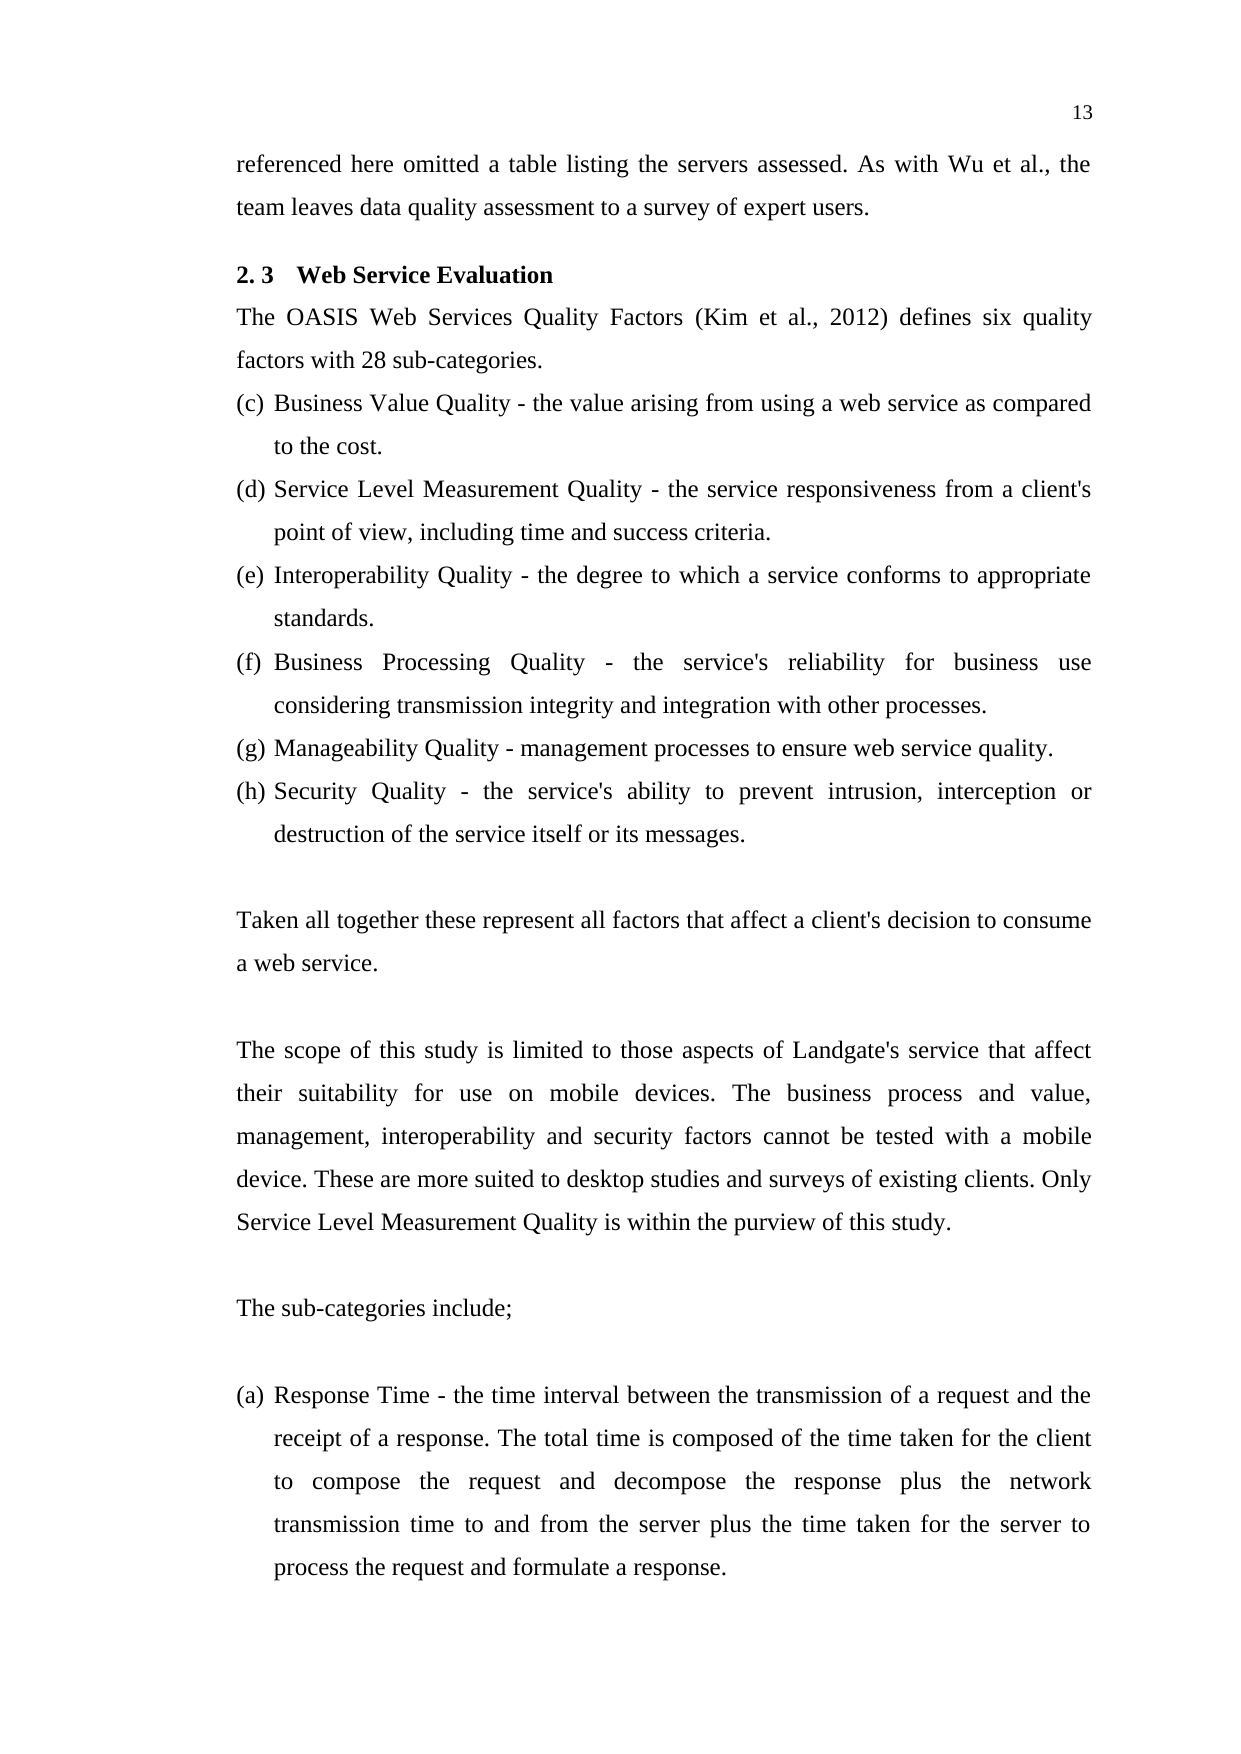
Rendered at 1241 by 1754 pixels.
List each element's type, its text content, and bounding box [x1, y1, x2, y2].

text The sub-categories include; [236, 1293, 1092, 1322]
list Interoperability Quality - the degree to which a service conforms to appropriate standards. [236, 560, 1092, 632]
list Manageability Quality - management processes to ensure web service quality. [236, 733, 1092, 762]
list Business Value Quality - the value arising from using a web service as compared to the cost. [236, 388, 1092, 460]
text Taken all together these represent all factors that affect a client's decision to consume a web service. [236, 905, 1092, 977]
list Security Quality - the service's ability to prevent intrusion, interception or destruction of the service itself or its messages. [236, 776, 1092, 848]
text The OASIS Web Services Quality Factors (Kim et al., 2012) defines six quality factors with 28 sub-categories. [236, 302, 1092, 373]
subtitle Web Service Evaluation [236, 260, 1092, 289]
list Service Level Measurement Quality - the service responsiveness from a client's point of view, including time and success criteria. [236, 474, 1092, 546]
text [236, 149, 1092, 221]
text The scope of this study is limited to those aspects of Landgate's service that affect their suitability for use on mobile devices. The business process and value, management, interoperability and security factors cannot be tested with a mobile device. These are more suited to desktop studies and surveys of existing clients. Only Service Level Measurement Quality is within the purview of this study. [236, 1035, 1092, 1236]
list Business Processing Quality - the service's reliability for business use considering transmission integrity and integration with other processes. [236, 647, 1092, 718]
list Response Time - the time interval between the transmission of a request and the receipt of a response. The total time is composed of the time taken for the client to compose the request and decompose the response plus the network transmission time to and from the server plus the time taken for the server to process the request and formulate a response. [236, 1380, 1092, 1581]
